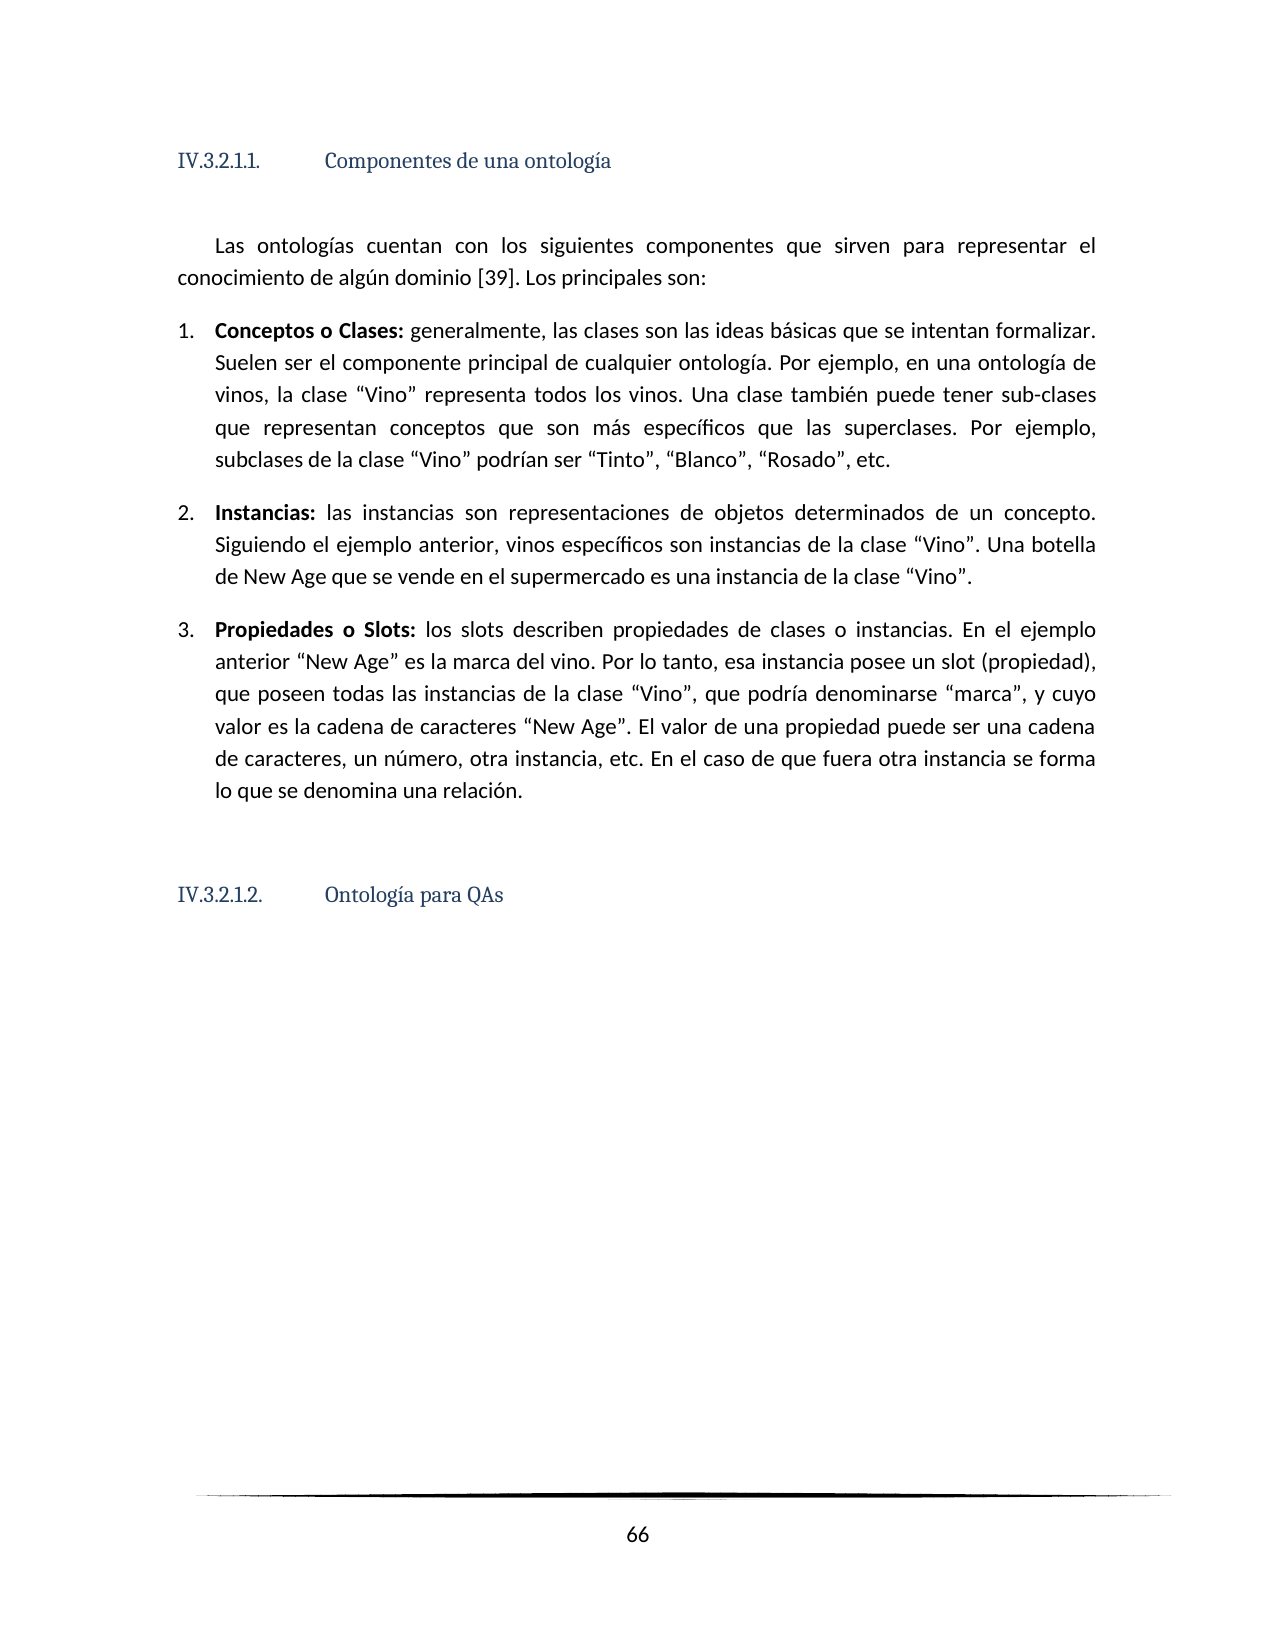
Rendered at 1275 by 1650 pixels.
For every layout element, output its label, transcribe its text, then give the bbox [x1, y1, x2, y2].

subtitle Componentes de una ontología [177, 148, 1098, 174]
list Conceptos o Clases: generalmente, las clases son las ideas básicas que se intentan formalizar. Suelen ser el componente principal de cualquier ontología. Por ejemplo, en una ontología de vinos, la clase “Vino” representa todos los vinos. Una clase también puede tener sub-clases que representan conceptos que son más específicos que las superclases. Por ejemplo, subclases de la clase “Vino” podrían ser “Tinto”, “Blanco”, “Rosado”, etc. [177, 316, 1098, 473]
list Propiedades o Slots: los slots describen propiedades de clases o instancias. En el ejemplo anterior “New Age” es la marca del vino. Por lo tanto, esa instancia posee un slot (propiedad), que poseen todas las instancias de la clase “Vino”, que podría denominarse “marca”, y cuyo valor es la cadena de caracteres “New Age”. El valor de una propiedad puede ser una cadena de caracteres, un número, otra instancia, etc. En el caso de que fuera otra instancia se forma lo que se denomina una relación. [177, 615, 1098, 804]
text Las ontologías cuentan con los siguientes componentes que sirven para representar el conocimiento de algún dominio . Los principales son: [177, 231, 1098, 291]
list Instancias: las instancias son representaciones de objetos determinados de un concepto. Siguiendo el ejemplo anterior, vinos específicos son instancias de la clase “Vino”. Una botella de New Age que se vende en el supermercado es una instancia de la clase “Vino”. [177, 498, 1098, 590]
picture [195, 1492, 1172, 1500]
subtitle Ontología para QAs [177, 882, 1098, 908]
